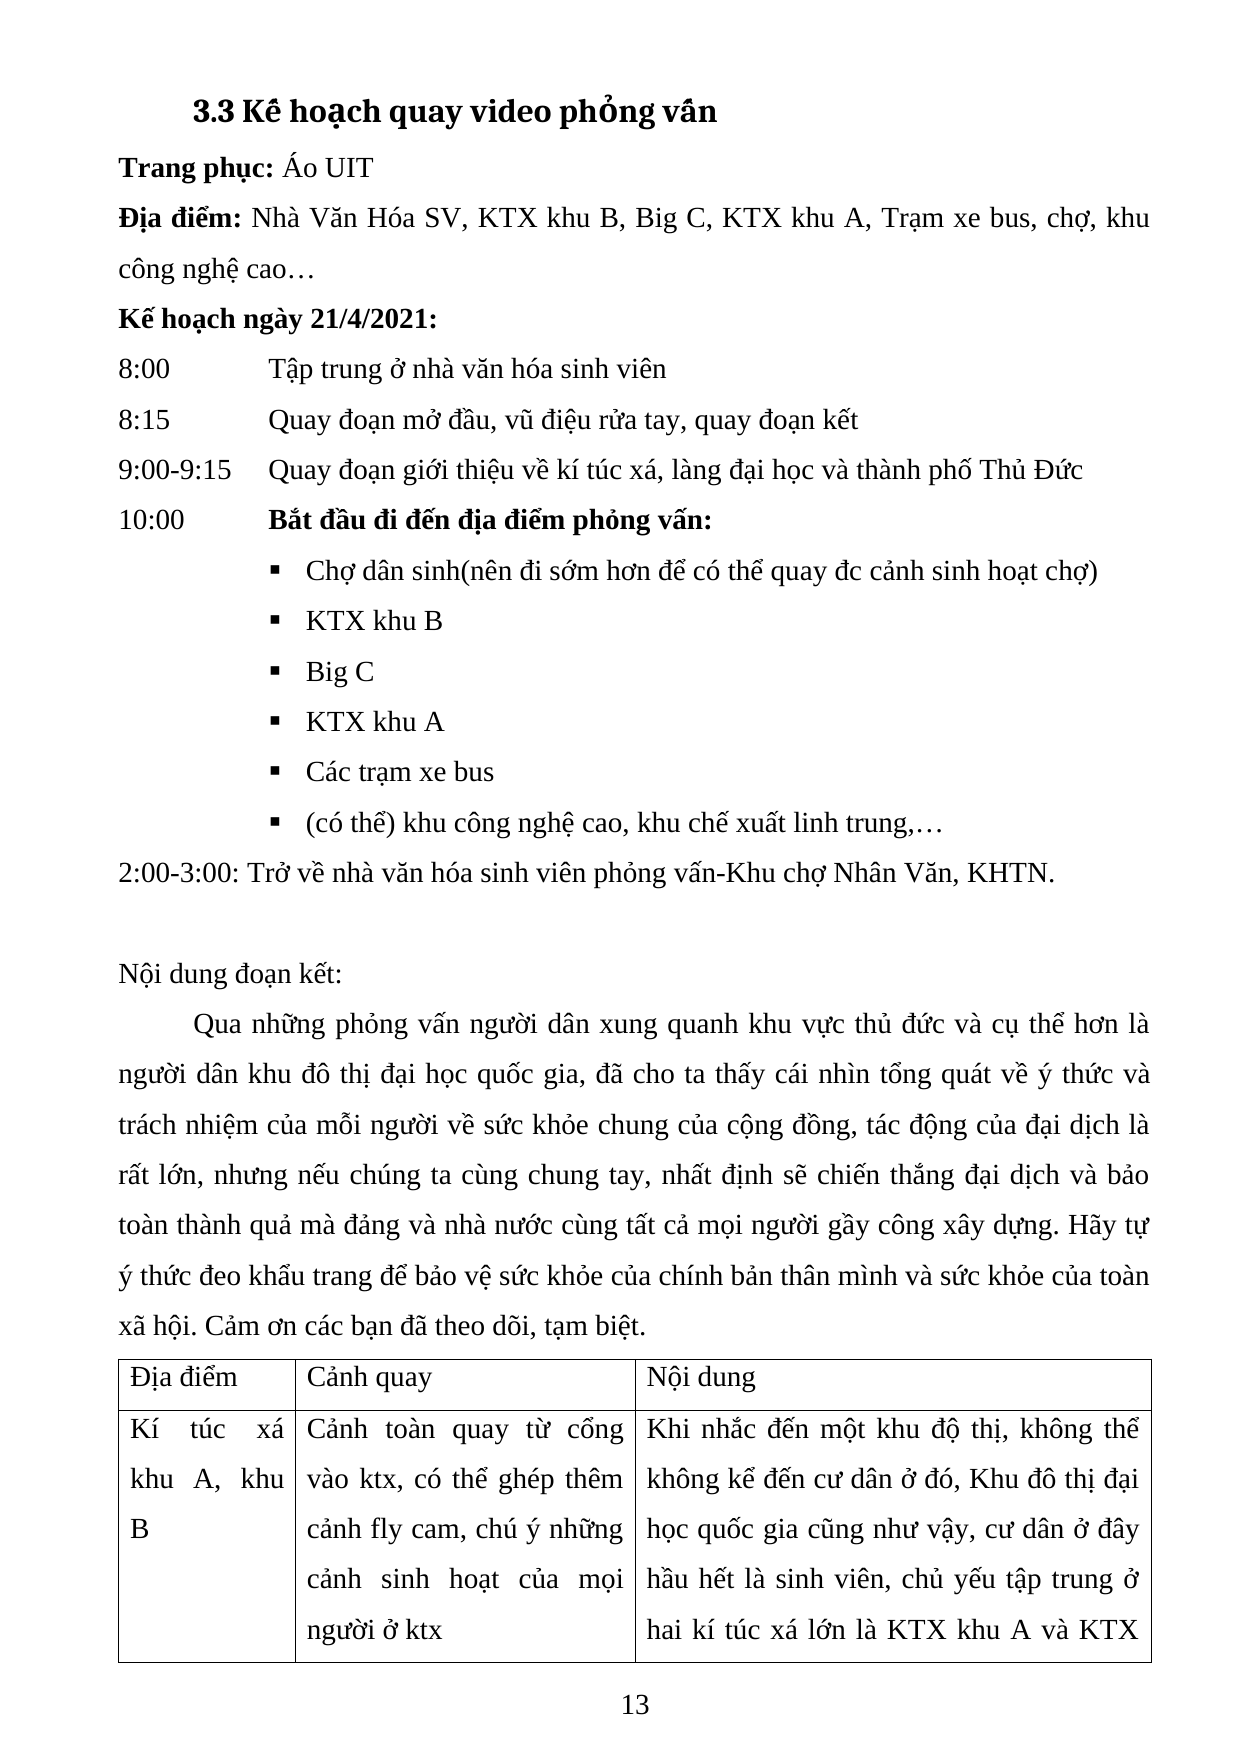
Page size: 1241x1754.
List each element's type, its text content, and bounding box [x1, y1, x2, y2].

list Big C [268, 654, 1152, 687]
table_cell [119, 1411, 295, 1662]
text Địa điểm: Nhà Văn Hóa SV, KTX khu B, Big C, KTX khu A, Trạm xe bus, chợ, khu công nghệ cao… [118, 201, 1152, 284]
text 2:00-3:00: Trở về nhà văn hóa sinh viên phỏng vấn-Khu chợ Nhân Văn, KHTN. [118, 855, 1152, 889]
list Chợ dân sinh(nên đi sớm hơn để có thể quay đc cảnh sinh hoạt chợ) [268, 553, 1152, 586]
list KTX khu A [268, 704, 1152, 738]
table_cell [296, 1411, 635, 1662]
text 9:00-9:15 Quay đoạn giới thiệu về kí túc xá, làng đại học và thành phố Thủ Đức [118, 452, 1152, 486]
list KTX khu B [268, 603, 1152, 637]
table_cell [636, 1411, 1151, 1662]
text 8:15 Quay đoạn mở đầu, vũ điệu rửa tay, quay đoạn kết [118, 402, 1152, 435]
subtitle 3.3 Kế hoạch quay video phỏng vấn [118, 93, 1152, 131]
text 8:00 Tập trung ở nhà văn hóa sinh viên [118, 352, 1152, 385]
list (có thể) khu công nghệ cao, khu chế xuất linh trung,… [268, 805, 1152, 838]
table_header Nội dung [636, 1360, 1151, 1410]
text 10:00 Bắt đầu đi đến địa điểm phỏng vấn: [118, 502, 1152, 536]
text Trang phục: Áo UIT [118, 150, 1152, 184]
table_header Cảnh quay [296, 1360, 635, 1410]
text Qua những phỏng vấn người dân xung quanh khu vực thủ đức và cụ thể hơn là người dân khu đô thị đại học quốc gia, đã cho ta thấy cái nhìn tổng quát về ý thức và trách nhiệm của mỗi người về sức khỏe chung của cộng đồng, tác động của đại dịch là rất lớn, nhưng nếu chúng ta cùng chung tay, nhất định sẽ chiến thắng đại dịch và bảo toàn thành quả mà đảng và nhà nước cùng tất cả mọi người gầy công xây dựng. Hãy tự ý thức đeo khẩu trang để bảo vệ sức khỏe của chính bản thân mình và sức khỏe của toàn xã hội. Cảm ơn các bạn đã theo dõi, tạm biệt. [118, 1006, 1152, 1342]
text Nội dung đoạn kết: [118, 956, 1152, 989]
table_header Địa điểm [119, 1360, 295, 1410]
list Các trạm xe bus [268, 754, 1152, 788]
text Kế hoạch ngày 21/4/2021: [118, 301, 1152, 335]
